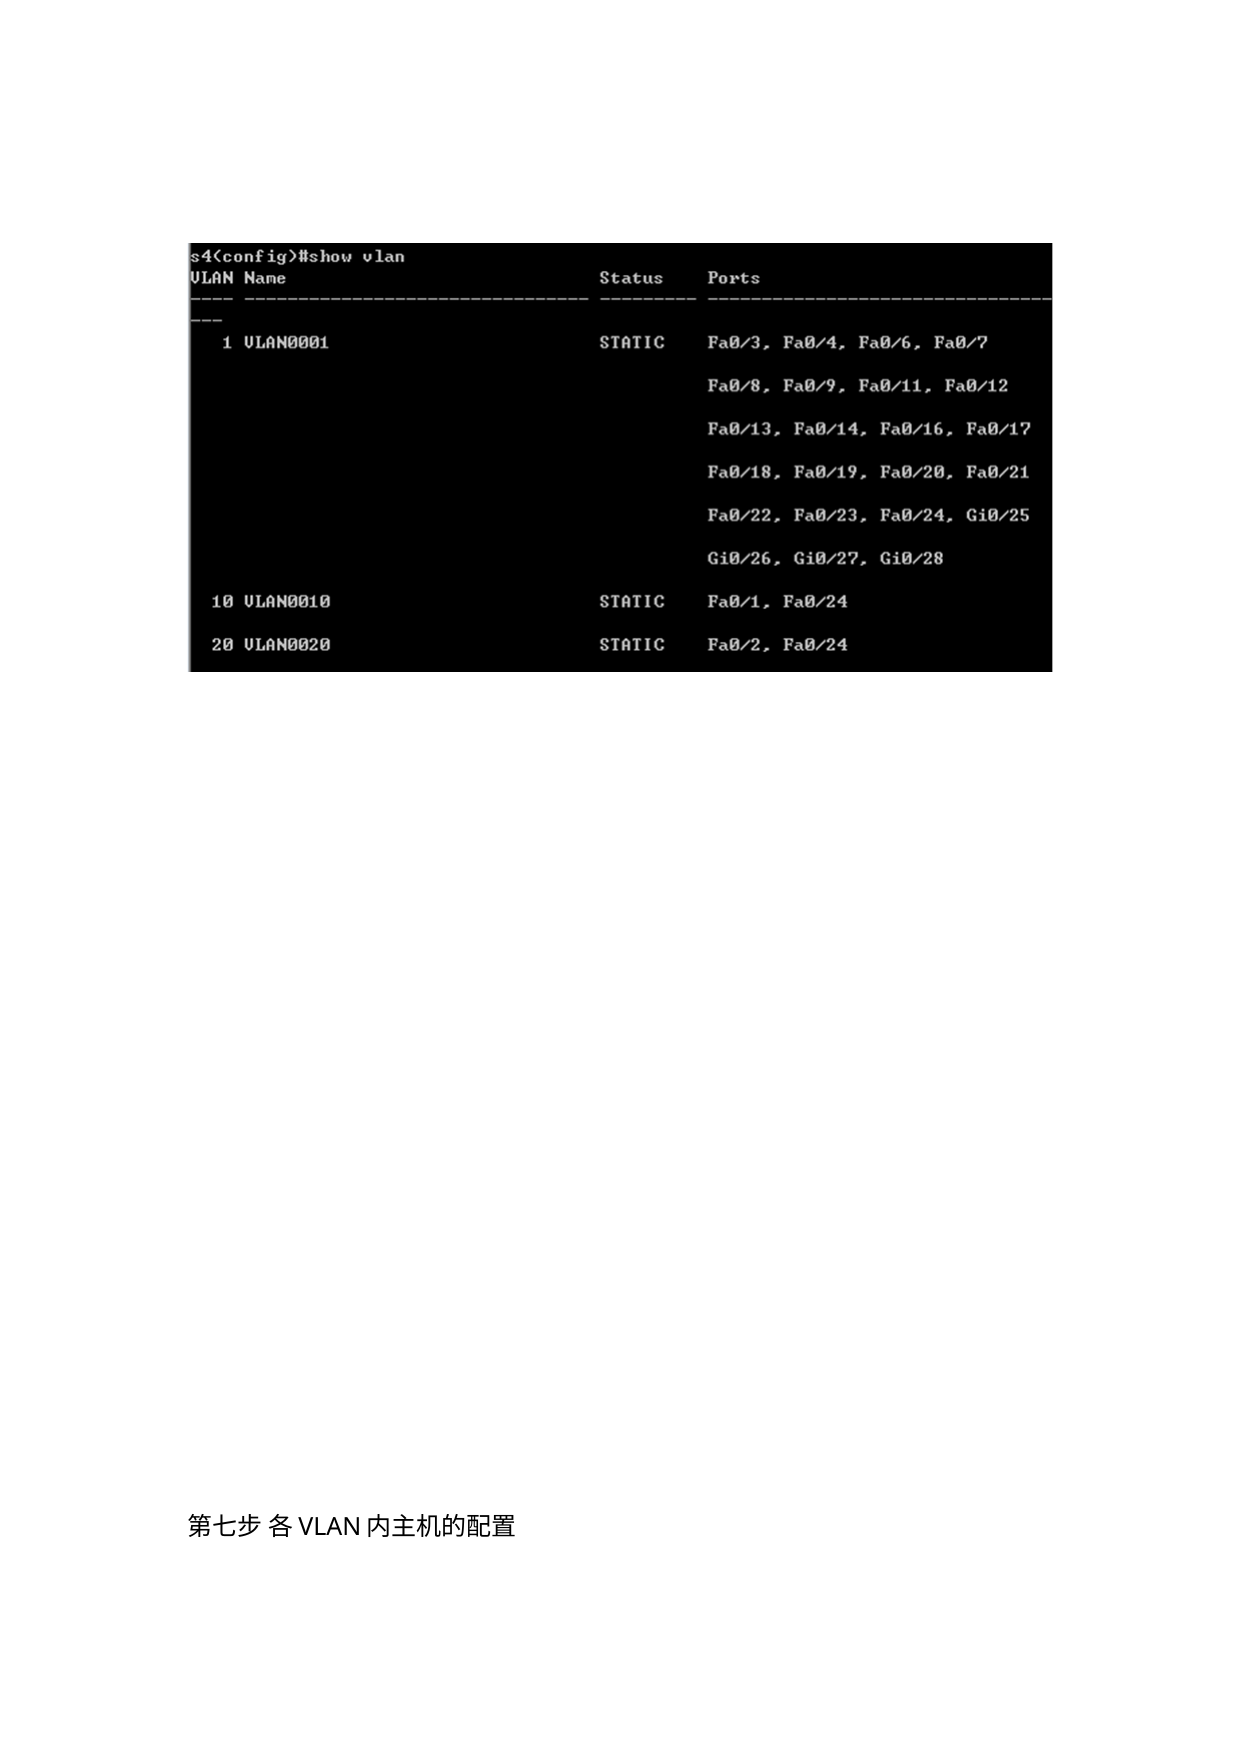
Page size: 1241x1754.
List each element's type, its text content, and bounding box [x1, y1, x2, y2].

text 第七步 各VLAN内主机的配置 [187, 1492, 1053, 1557]
picture [187, 243, 1053, 672]
